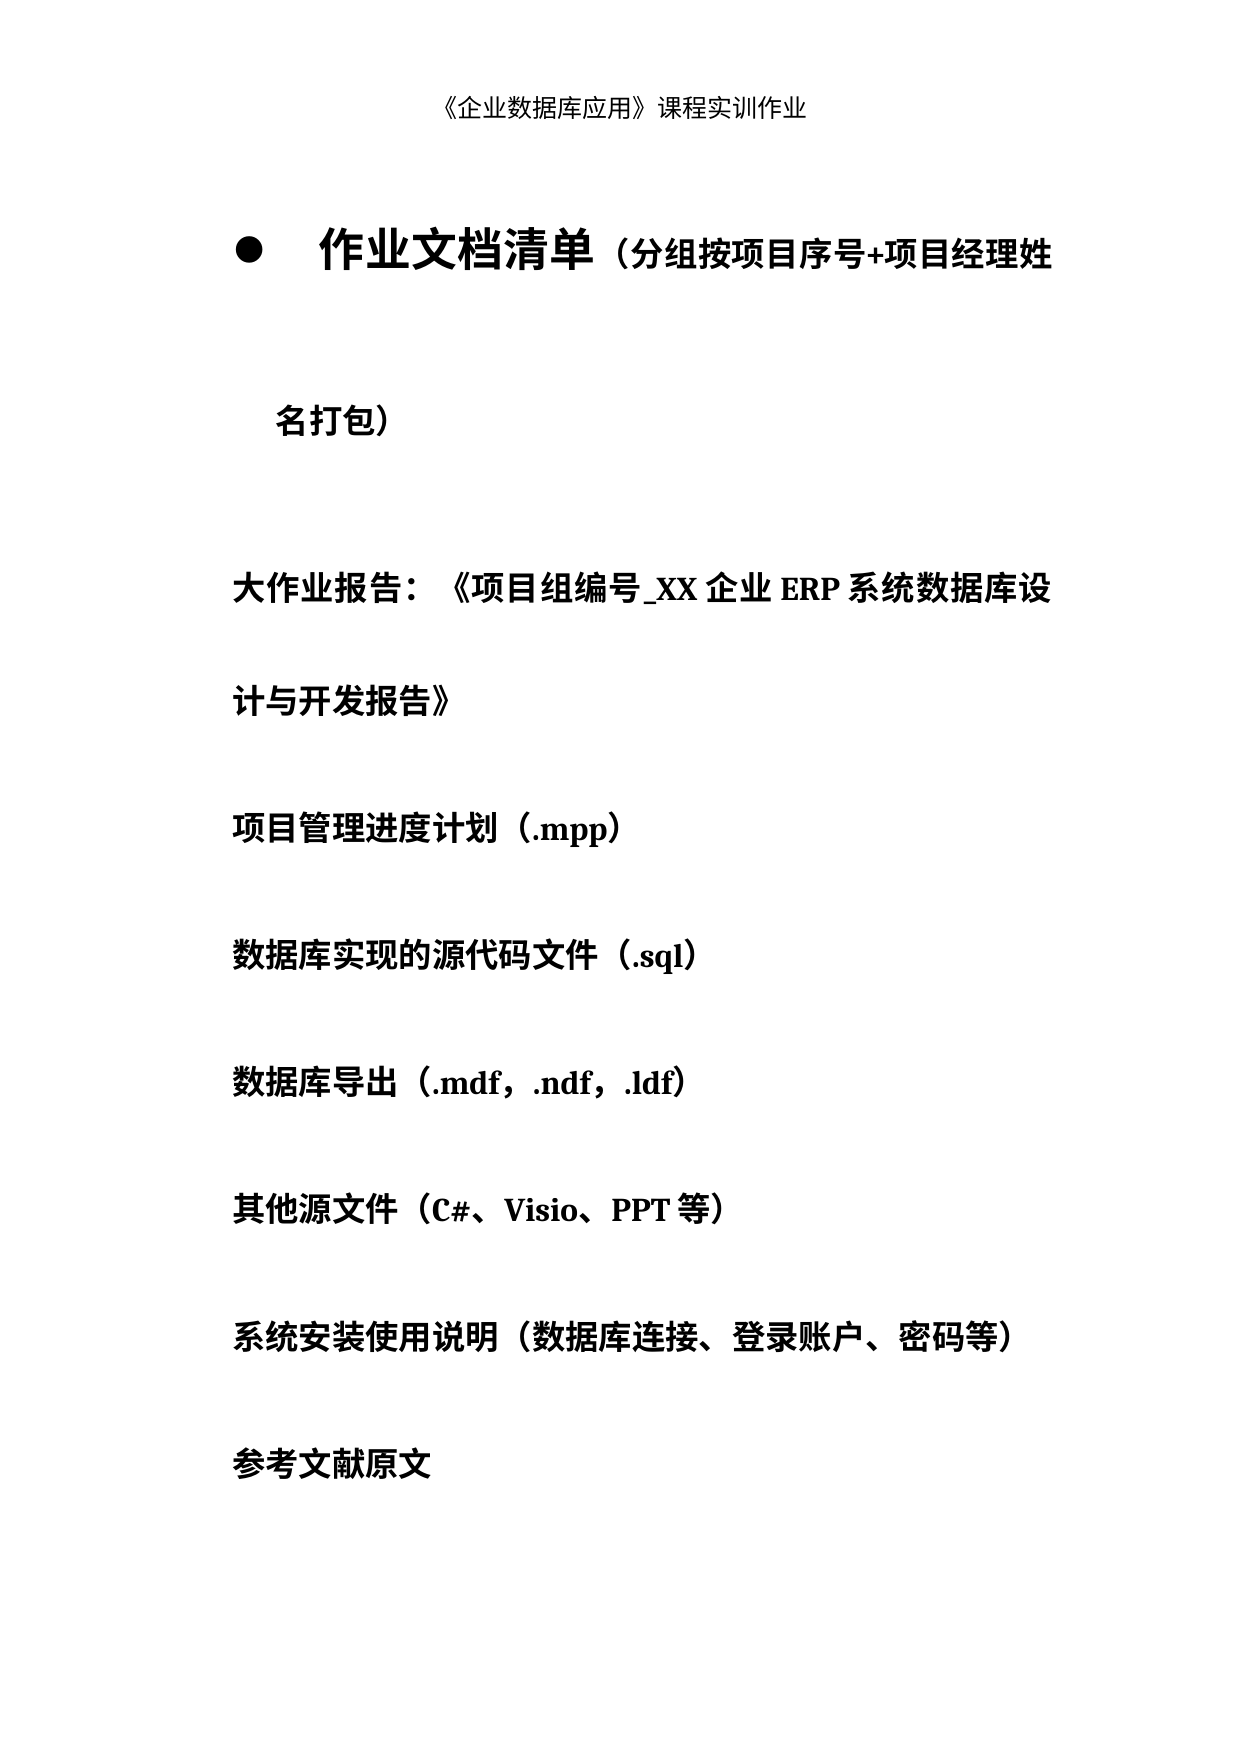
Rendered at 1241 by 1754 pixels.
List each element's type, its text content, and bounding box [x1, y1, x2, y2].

subtitle 作业文档清单（分组按项目序号+项目经理姓名打包） [232, 197, 1053, 451]
subtitle 大作业报告：《项目组编号_XX企业ERP系统数据库设计与开发报告》 [232, 554, 1053, 731]
subtitle 参考文献原文 [232, 1429, 1053, 1494]
subtitle 项目管理进度计划（.mpp） [232, 793, 1053, 858]
subtitle 数据库实现的源代码文件（.sql） [232, 921, 1053, 986]
subtitle 其他源文件（C#、Visio、PPT等） [232, 1175, 1053, 1240]
subtitle 数据库导出（.mdf，.ndf，.ldf） [232, 1048, 1053, 1113]
subtitle 系统安装使用说明（数据库连接、登录账户、密码等） [232, 1302, 1053, 1367]
